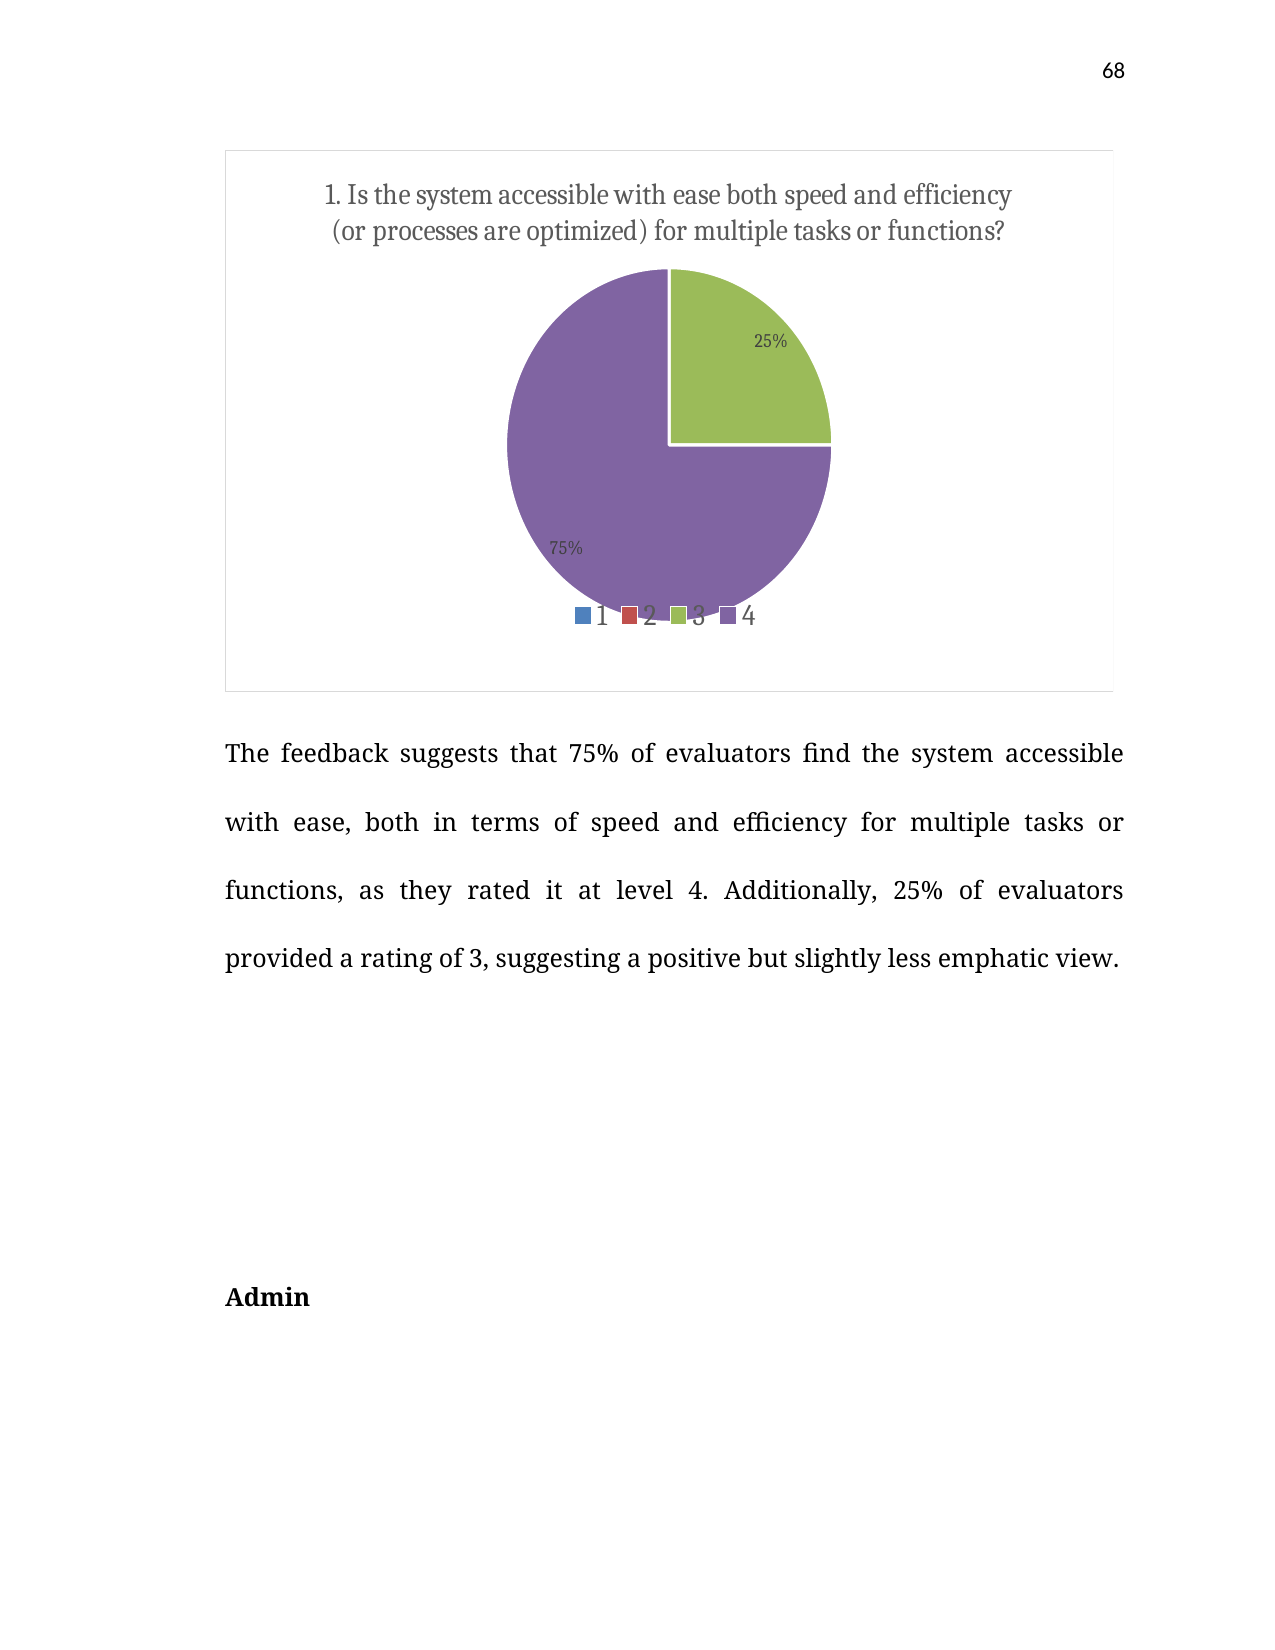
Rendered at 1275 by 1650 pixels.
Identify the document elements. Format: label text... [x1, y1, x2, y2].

text Admin [225, 1280, 1125, 1314]
text The feedback suggests that 75% of evaluators find the system accessible with ease, both in terms of speed and efficiency for multiple tasks or functions, as they rated it at level 4. Additionally, 25% of evaluators provided a rating of 3, suggesting a positive but slightly less emphatic view. [225, 736, 1125, 974]
